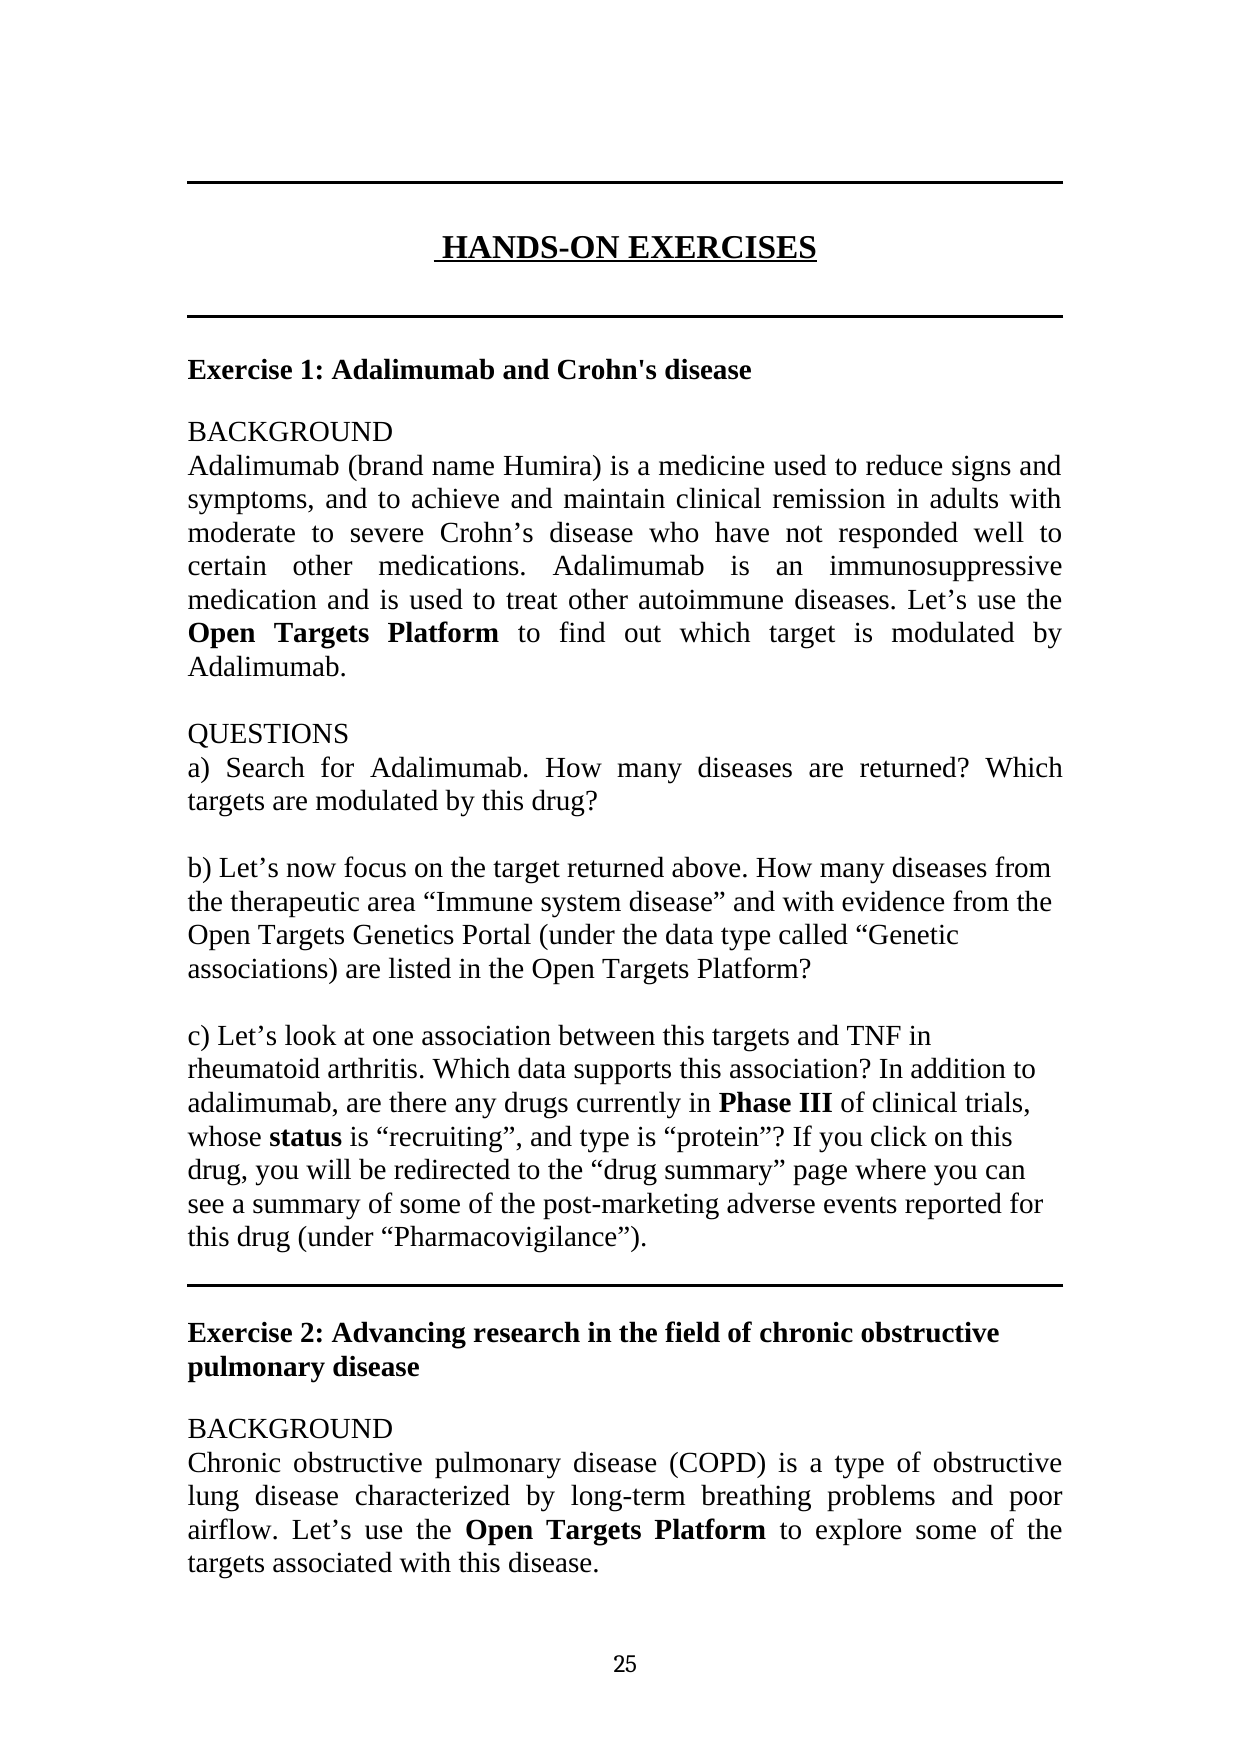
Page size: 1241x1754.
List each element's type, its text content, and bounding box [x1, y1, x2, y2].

subtitle Exercise 1: Adalimumab and Crohn's disease [187, 352, 1063, 386]
text b) Let’s now focus on the target returned above. How many diseases from the therapeutic area “Immune system disease” and with evidence from the Open Targets Genetics Portal (under the data type called “Genetic associations) are listed in the Open Targets Platform? [187, 850, 1063, 984]
text Adalimumab (brand name Humira) is a medicine used to reduce signs and symptoms, and to achieve and maintain clinical remission in adults with moderate to severe Crohn’s disease who have not responded well to certain other medications. Adalimumab is an immunosuppressive medication and is used to treat other autoimmune diseases. Let’s use the Open Targets Platform to find out which target is modulated by Adalimumab. [187, 448, 1063, 683]
text a) Search for Adalimumab. How many diseases are returned? Which targets are modulated by this drug? [187, 750, 1063, 817]
text QUESTIONS [187, 716, 1063, 750]
subtitle Exercise 2: Advancing research in the field of chronic obstructive pulmonary disease [187, 1316, 1088, 1383]
text Chronic obstructive pulmonary disease (COPD) is a type of obstructive lung disease characterized by long-term breathing problems and poor airflow. Let’s use the Open Targets Platform to explore some of the targets associated with this disease. [187, 1445, 1063, 1579]
text BACKGROUND [187, 414, 1063, 448]
text BACKGROUND [187, 1411, 1063, 1445]
text c) Let’s look at one association between this targets and TNF in rheumatoid arthritis. Which data supports this association? In addition to adalimumab, are there any drugs currently in Phase III of clinical trials, whose status is “recruiting”, and type is “protein”? If you click on this drug, you will be redirected to the “drug summary” page where you can see a summary of some of the post-marketing adverse events reported for this drug (under “Pharmacovigilance”). [187, 1018, 1063, 1253]
subtitle HANDS-ON EXERCISES [187, 227, 1063, 265]
